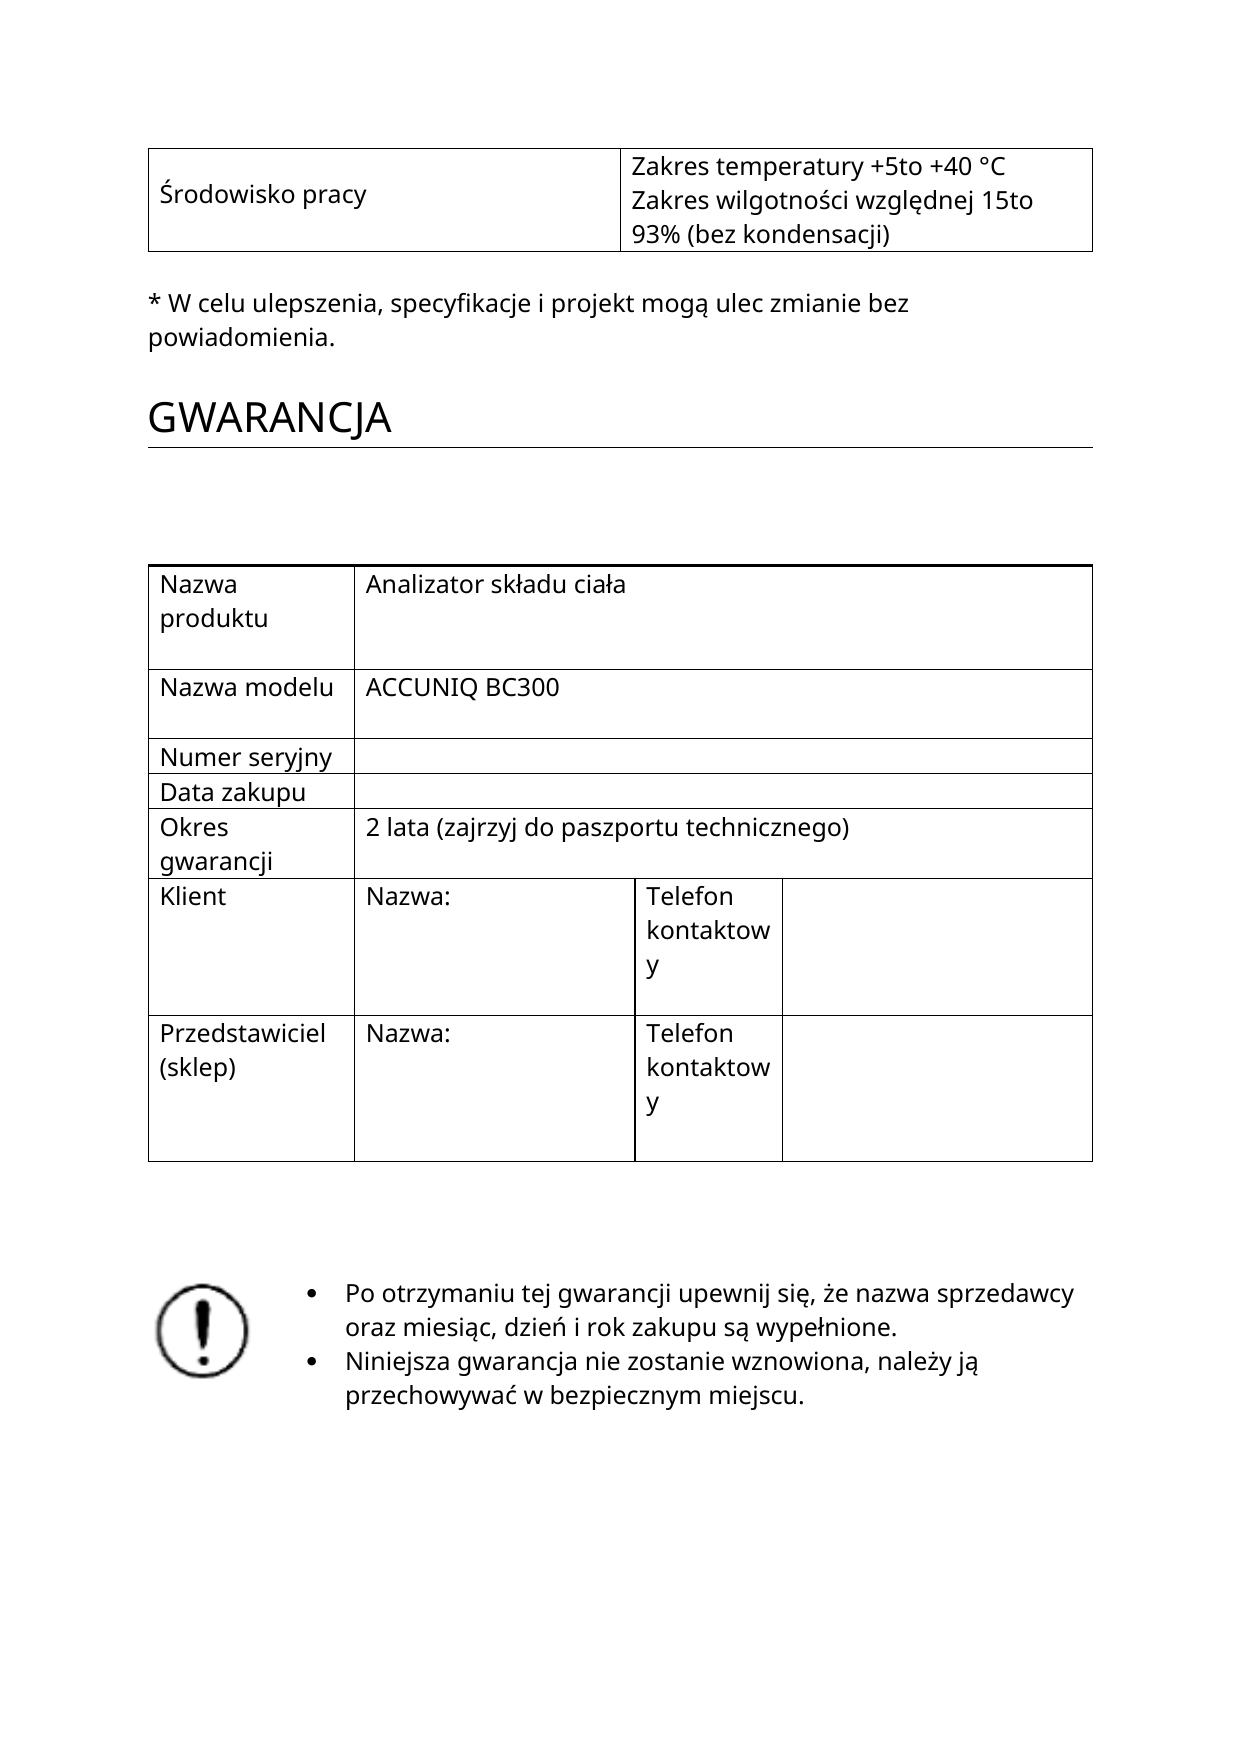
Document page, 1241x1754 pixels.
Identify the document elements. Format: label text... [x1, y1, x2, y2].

table_cell Środowisko pracy [149, 149, 620, 251]
table_cell Okres gwarancji [149, 809, 354, 877]
table_cell [355, 774, 1092, 808]
picture [147, 1276, 251, 1379]
list Po otrzymaniu tej gwarancji upewnij się, że nazwa sprzedawcy oraz miesiąc, dzień i rok zakupu są wypełnione. [251, 1276, 1093, 1344]
table_cell [783, 879, 1092, 1015]
table_cell Nazwa modelu [149, 670, 354, 738]
table_cell ACCUNIQ BC300 [355, 670, 1092, 738]
table_cell 2 lata (zajrzyj do paszportu technicznego) [355, 809, 1092, 877]
text GWARANCJA [148, 388, 1093, 447]
table_cell Data zakupu [149, 774, 354, 808]
text * W celu ulepszenia, specyfikacje i projekt mogą ulec zmianie bez powiadomienia. [148, 286, 1093, 354]
table_header Analizator składu ciała [355, 567, 1092, 669]
table_cell [355, 739, 1092, 773]
table_cell Przedstawiciel (sklep) [149, 1016, 354, 1161]
table_cell Klient [149, 879, 354, 1015]
table_cell Telefon kontaktowy [636, 879, 782, 1015]
table_cell [783, 1016, 1092, 1161]
table_cell Zakres temperatury +5to +40 °C Zakres wilgotności względnej 15to 93% (bez kondensacji) [621, 149, 1092, 251]
list Niniejsza gwarancja nie zostanie wznowiona, należy ją przechowywać w bezpiecznym miejscu. [185, 1344, 1093, 1412]
table_cell Numer seryjny [149, 739, 354, 773]
table_cell Nazwa: [355, 879, 634, 1015]
table_cell Nazwa: [355, 1016, 634, 1161]
table_cell Telefon kontaktowy [636, 1016, 782, 1161]
table_header Nazwa produktu [149, 567, 354, 669]
